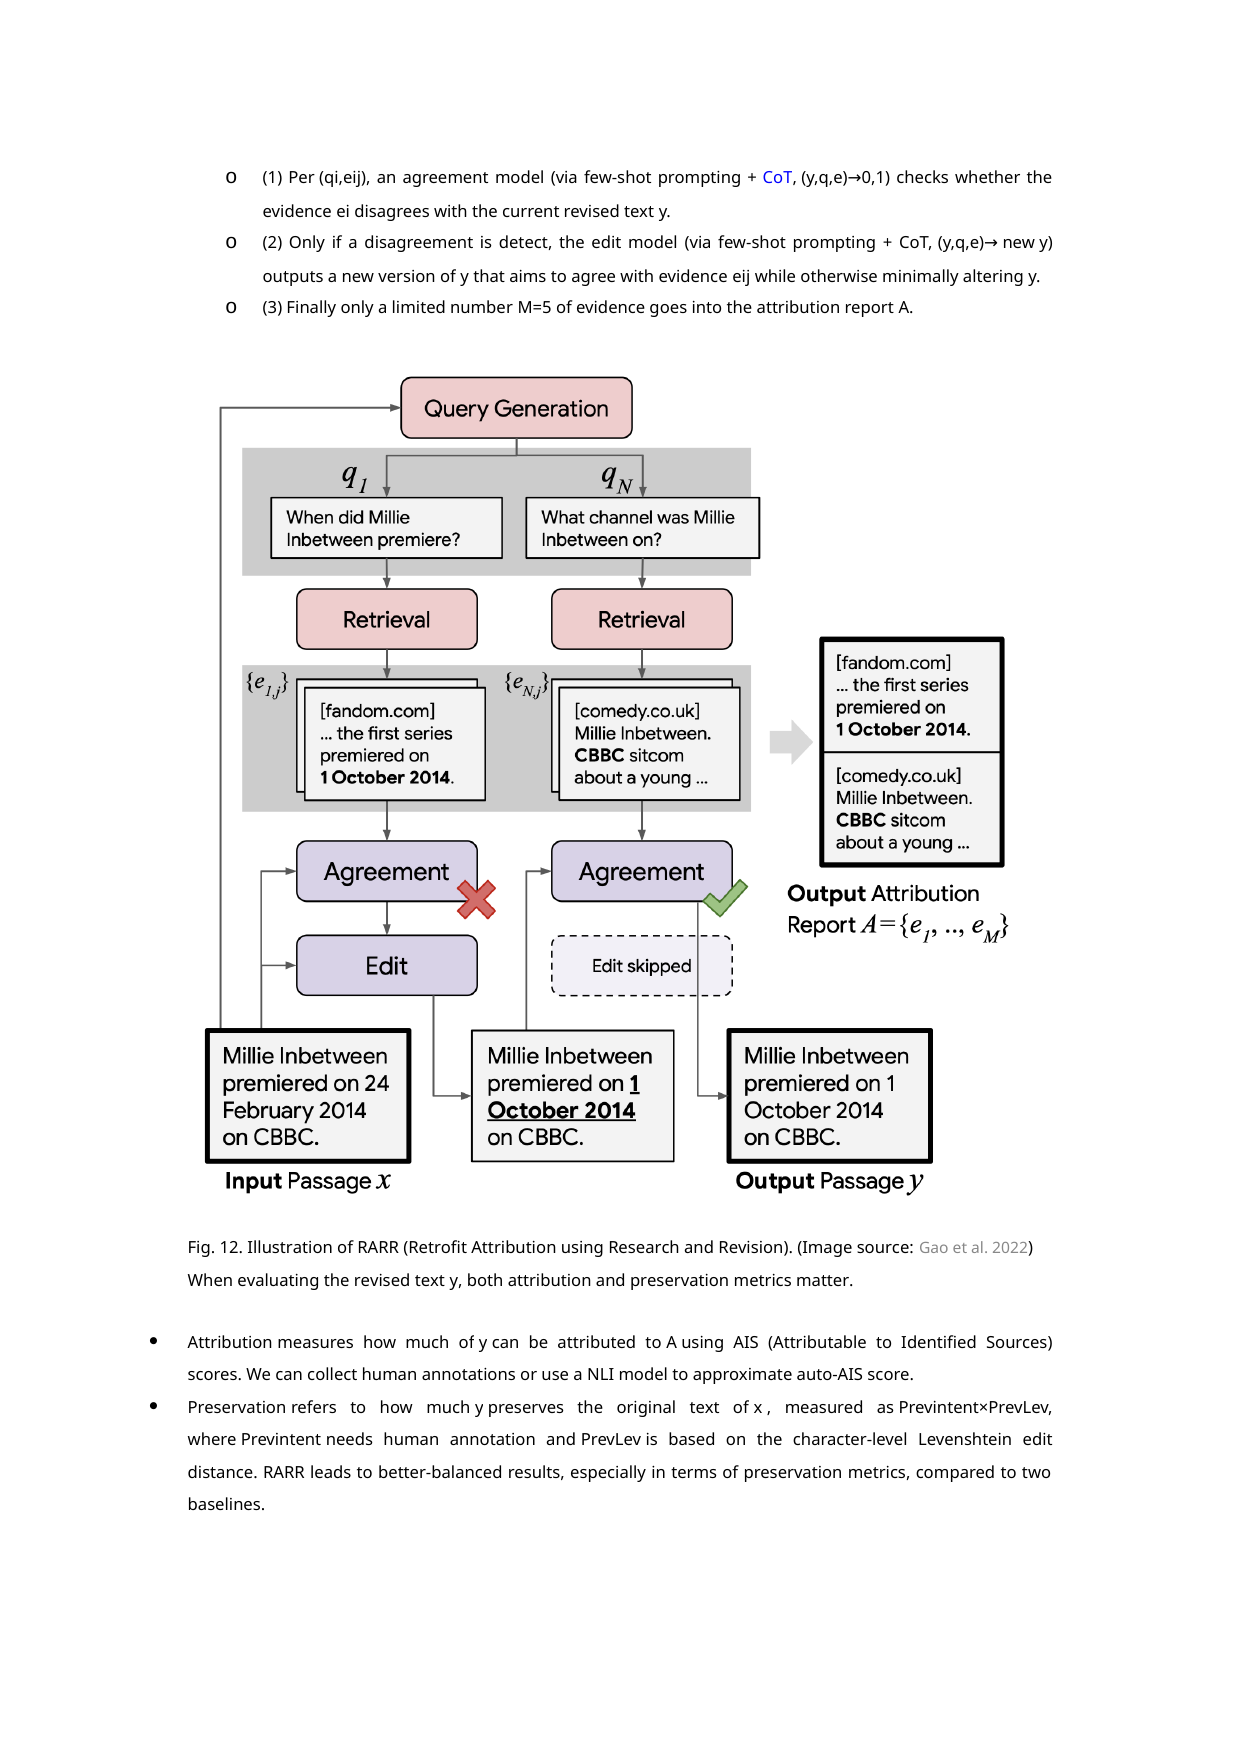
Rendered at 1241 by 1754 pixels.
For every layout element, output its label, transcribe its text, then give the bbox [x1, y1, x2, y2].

picture [187, 353, 1030, 1215]
list Attribution measures how much of y can be attributed to A using AIS (Attributable to Identified Sources) scores. We can collect human annotations or use a NLI model to approximate auto-AIS score. [150, 1325, 1053, 1390]
list Preservation refers to how much y preserves the original text of x , measured as Previntent×PrevLev, where Previntent needs human annotation and PrevLev is based on the character-level Levenshtein edit distance. RARR leads to better-balanced results, especially in terms of preservation metrics, compared to two baselines. [150, 1390, 1053, 1520]
list (3) Finally only a limited number M=5 of evidence goes into the attribution report A. [225, 292, 1053, 324]
list (2) Only if a disagreement is detect, the edit model (via few-shot prompting + CoT, (y,q,e)→ new y) outputs a new version of y that aims to agree with evidence eij while otherwise minimally altering y. [225, 227, 1053, 292]
text When evaluating the revised text y, both attribution and preservation metrics matter. [187, 1264, 1053, 1296]
list (1) Per (qi,eij), an agreement model (via few-shot prompting + CoT, (y,q,e)→0,1) checks whether the evidence ei disagrees with the current revised text y. [225, 162, 1053, 227]
